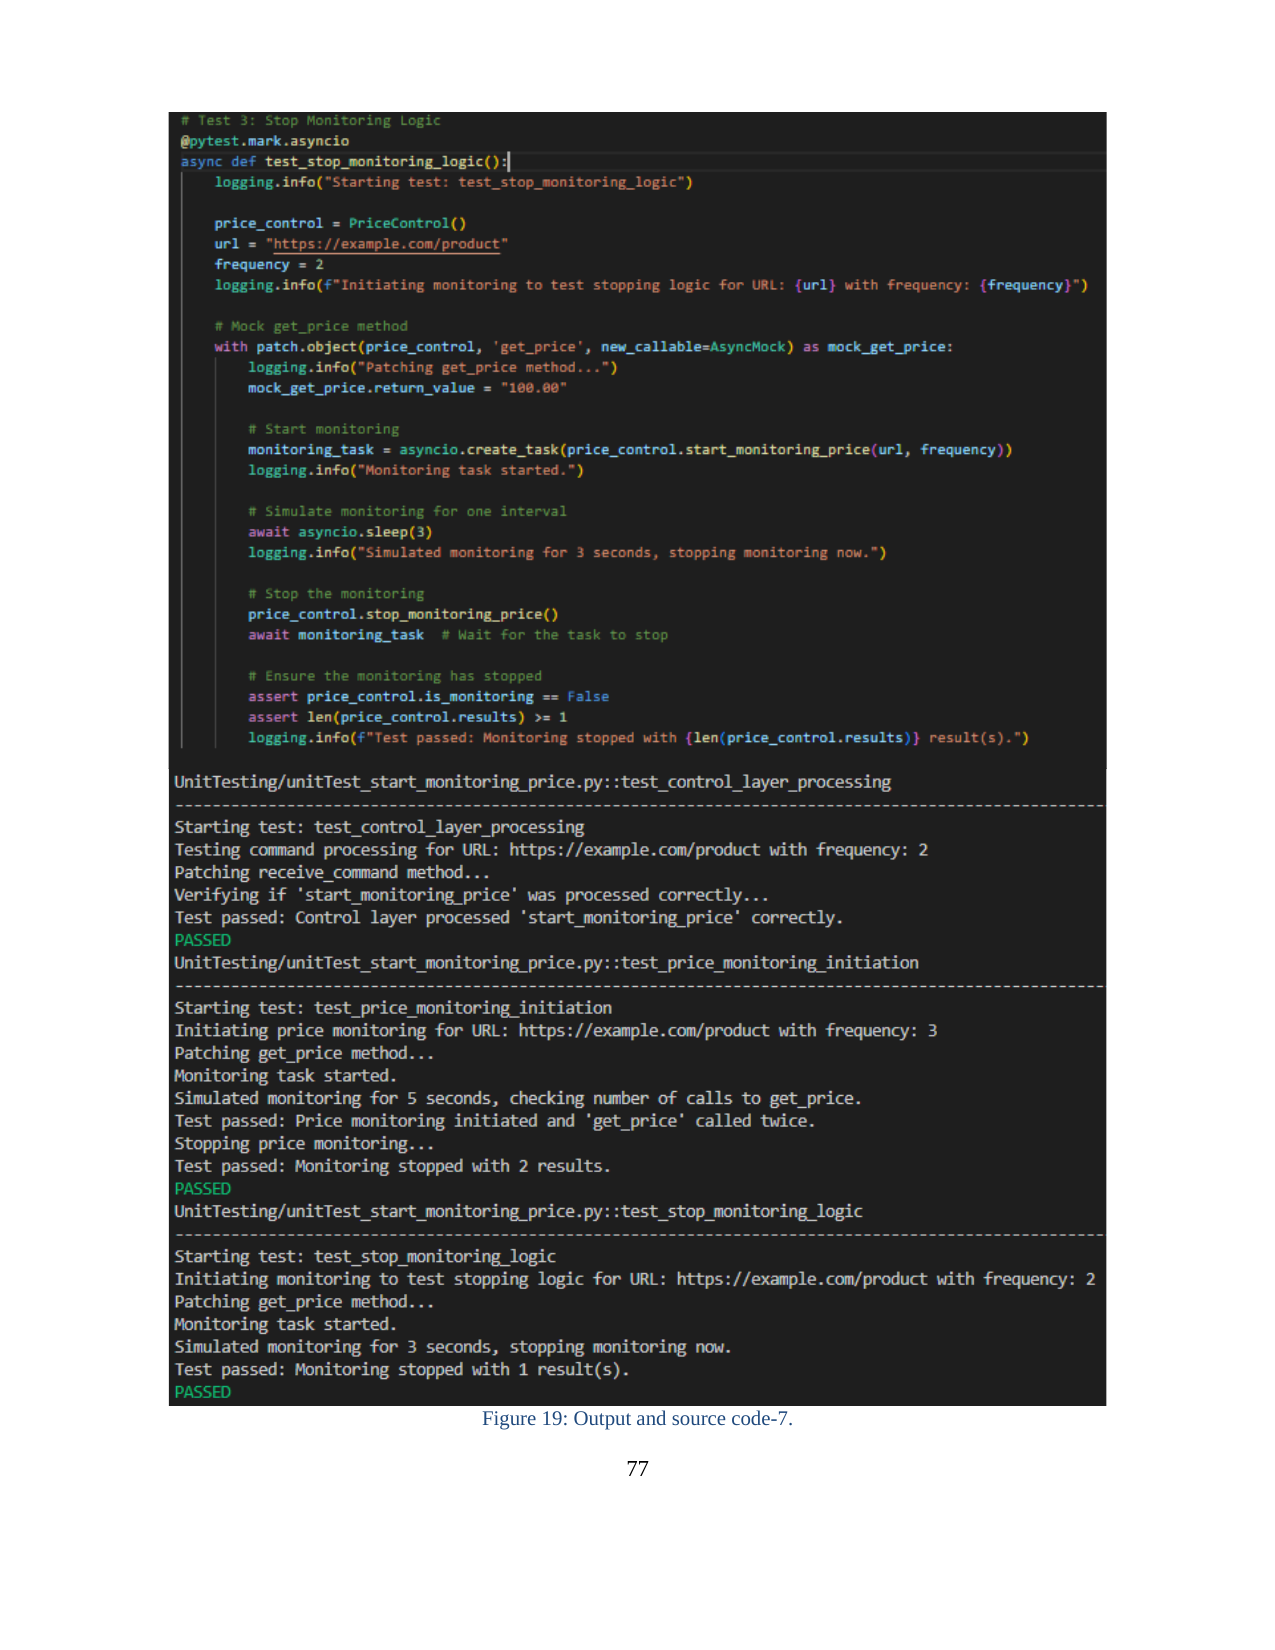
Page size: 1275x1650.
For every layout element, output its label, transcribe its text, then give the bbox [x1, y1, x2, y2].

text Figure 19: Output and source code-7. [75, 1406, 1200, 1429]
picture [168, 112, 1107, 1406]
